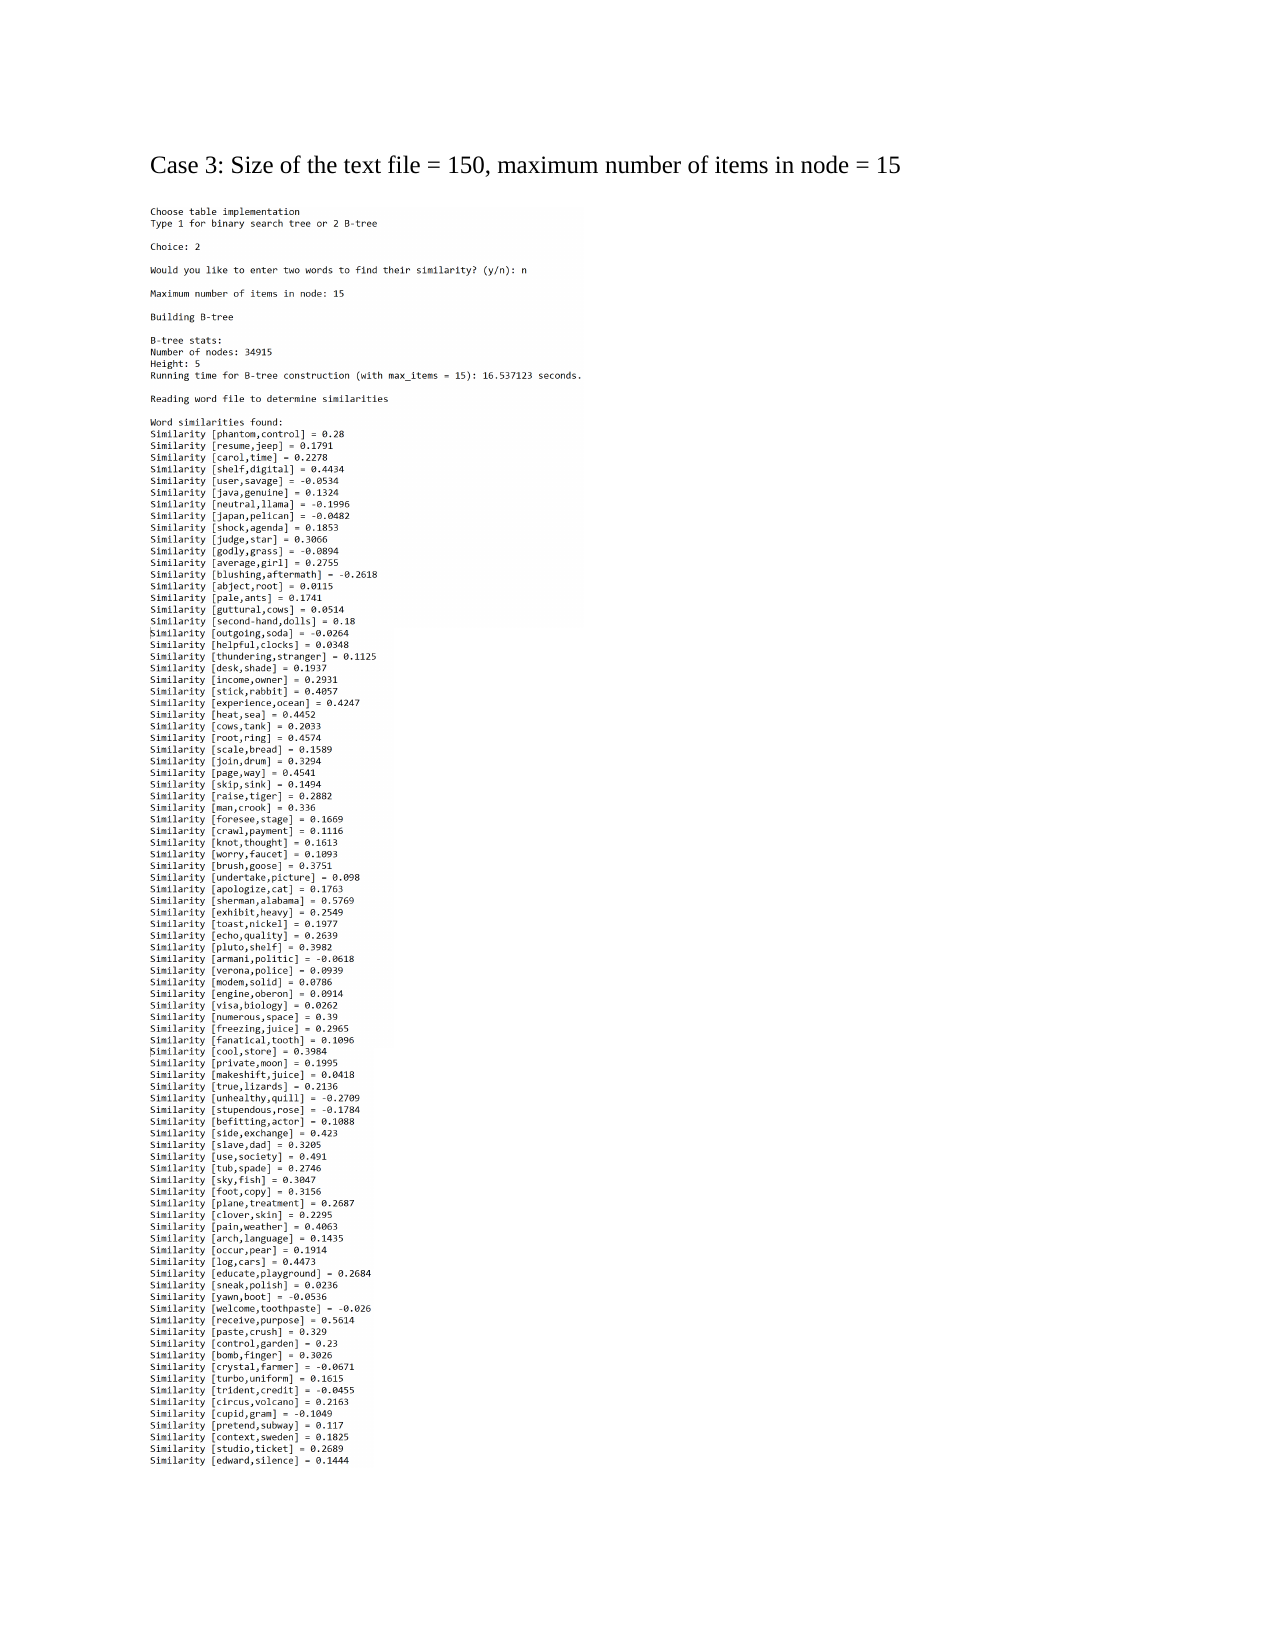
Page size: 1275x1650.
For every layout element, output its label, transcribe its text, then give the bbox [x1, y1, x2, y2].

picture [150, 207, 584, 1468]
text Case 3: Size of the text file = 150, maximum number of items in node = 15 [150, 150, 1125, 179]
